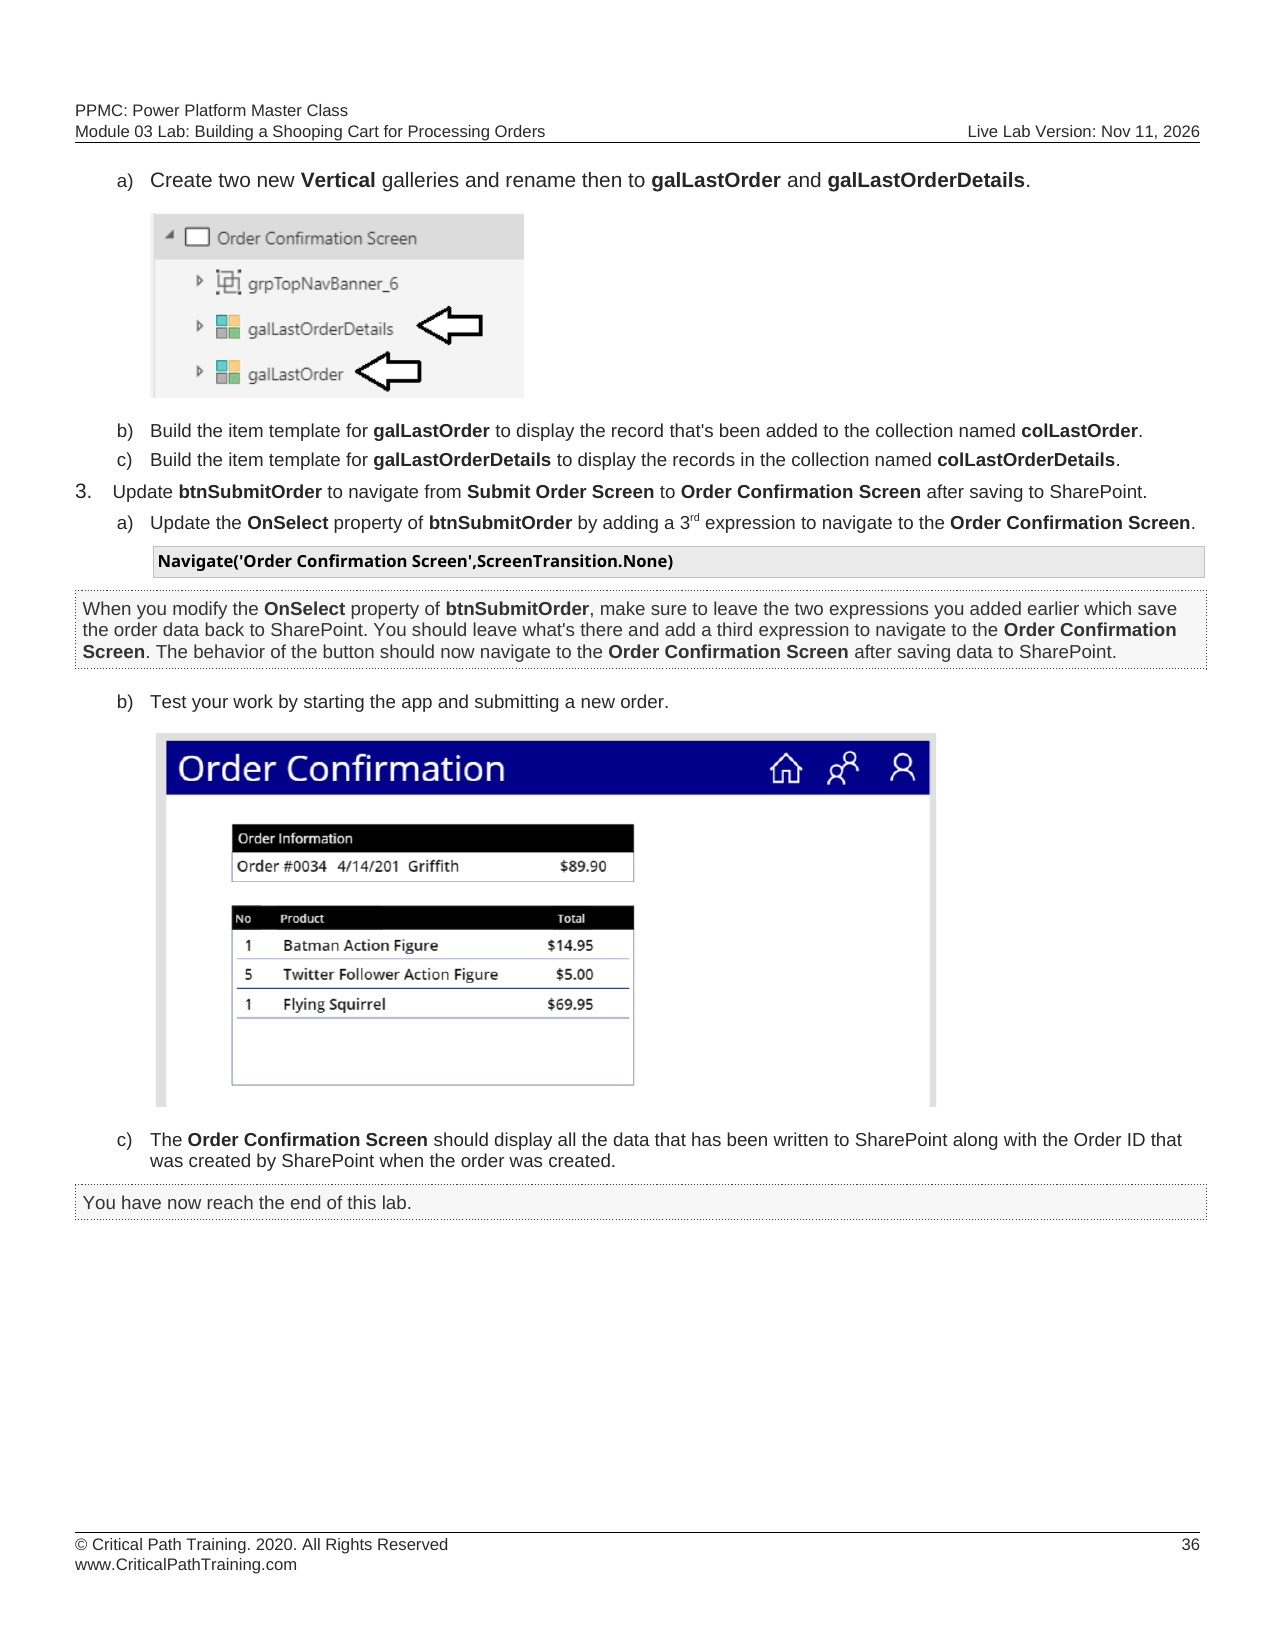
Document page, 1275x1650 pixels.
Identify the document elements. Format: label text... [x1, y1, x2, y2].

text Build the item template for galLastOrder to display the record that's been added to the collection named colLastOrder. [117, 419, 1200, 441]
text Test your work by starting the app and submitting a new order. [117, 690, 1200, 712]
text Navigate('Order Confirmation Screen',ScreenTransition.None) [154, 547, 1204, 577]
picture [155, 733, 937, 1107]
text The Order Confirmation Screen should display all the data that has been written to SharePoint along with the Order ID that was created by SharePoint when the order was created. [117, 1129, 1200, 1172]
text You have now reach the end of this lab. [75, 1184, 1207, 1220]
text Build the item template for galLastOrderDetails to display the records in the collection named colLastOrderDetails. [117, 449, 1200, 471]
text Update the OnSelect property of btnSubmitOrder by adding a 3rd expression to navigate to the Order Confirmation Screen. [117, 511, 1200, 533]
list Create two new Vertical galleries and rename then to galLastOrder and galLastOrderDetails. [117, 168, 1200, 192]
text Update btnSubmitOrder to navigate from Submit Order Screen to Order Confirmation Screen after saving to SharePoint. [75, 479, 1200, 503]
text When you modify the OnSelect property of btnSubmitOrder, make sure to leave the two expressions you added earlier which save the order data back to SharePoint. You should leave what's there and add a third expression to navigate to the Order Confirmation Screen. The behavior of the button should now navigate to the Order Confirmation Screen after saving data to SharePoint. [75, 590, 1207, 669]
picture [150, 213, 524, 398]
